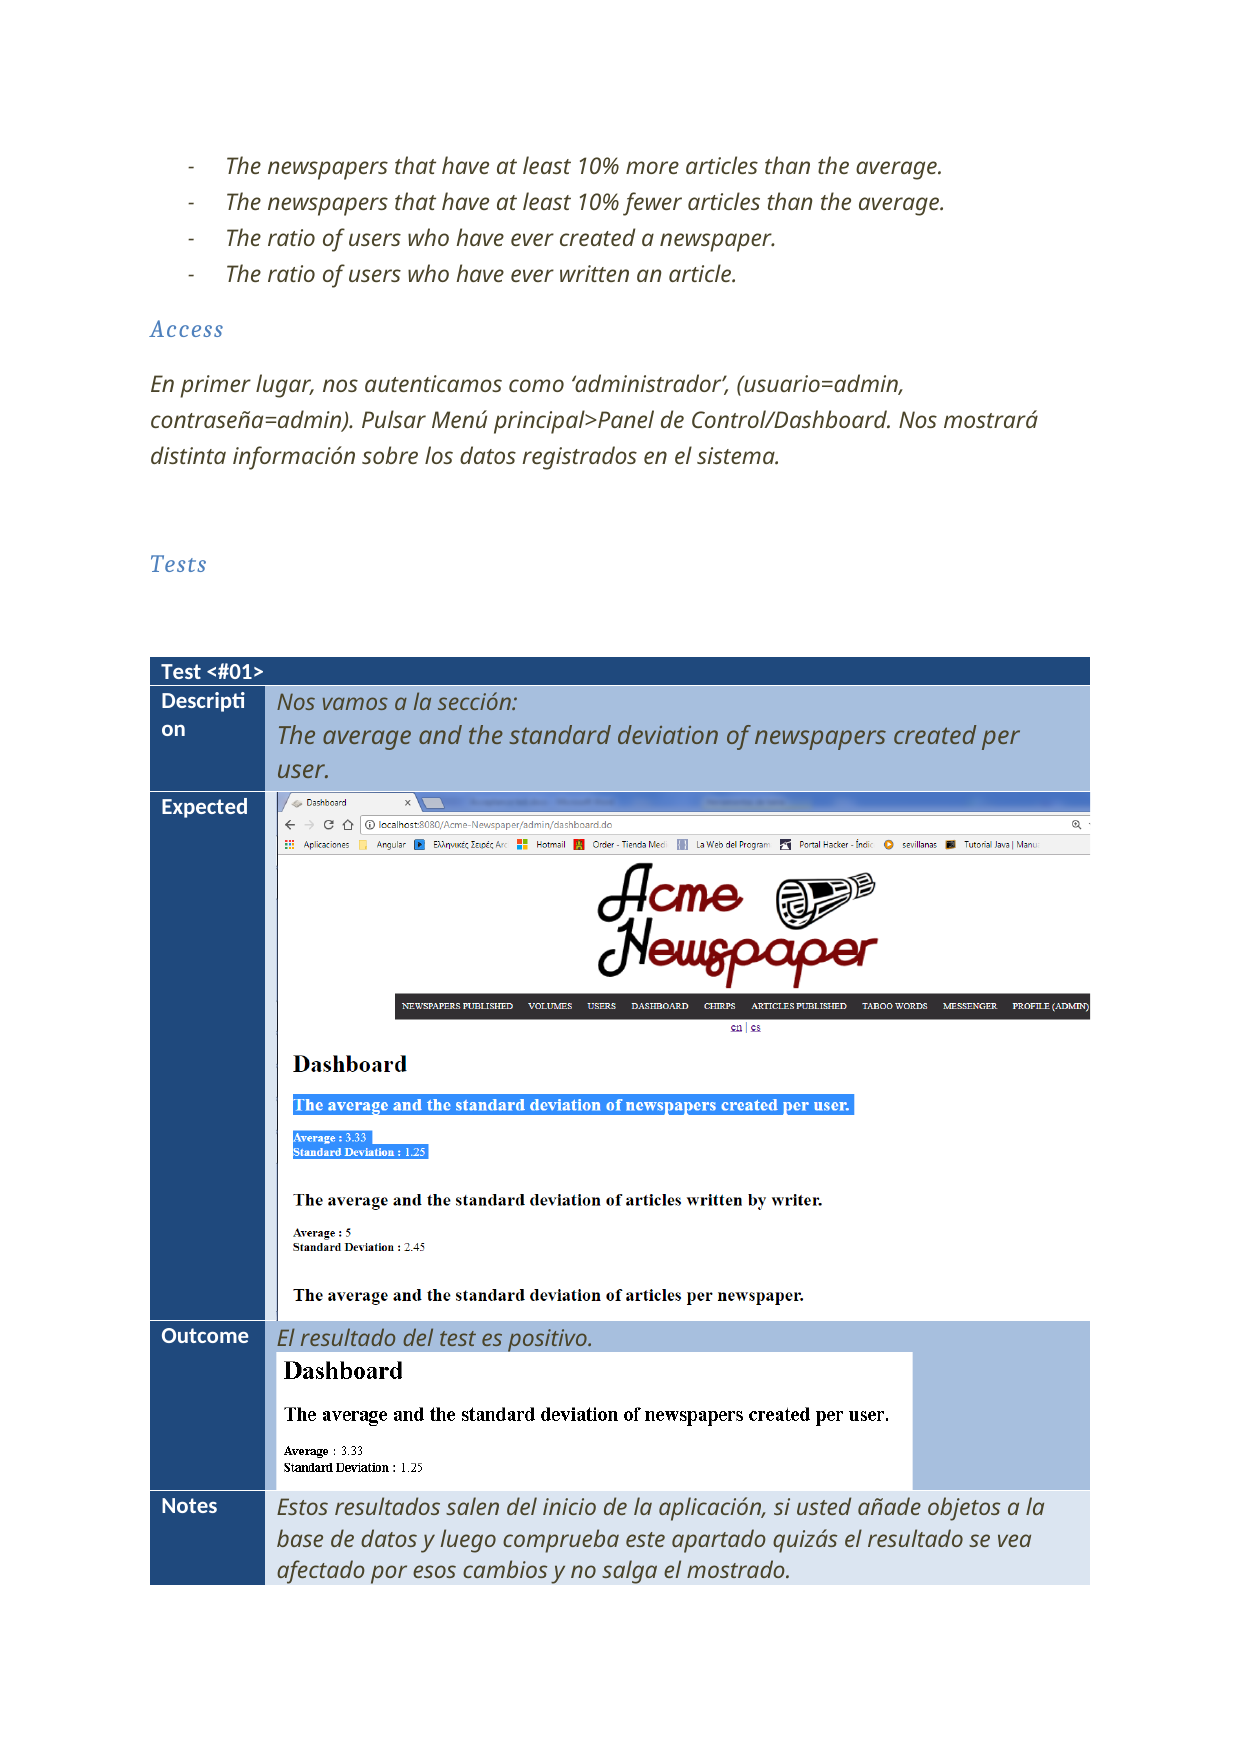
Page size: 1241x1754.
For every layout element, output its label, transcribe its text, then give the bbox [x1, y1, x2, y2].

table_cell Notes [150, 1491, 265, 1585]
table_header Test <#01> [150, 657, 1090, 685]
table_cell Expected [150, 792, 265, 1320]
list The newspapers that have at least 10% more articles than the average. [187, 150, 1090, 181]
table_cell Nos vamos a la sección: The average and the standard deviation of newspapers created per user. [265, 686, 1090, 791]
list The ratio of users who have ever written an article. [187, 258, 1090, 289]
table_cell Outcome [150, 1321, 265, 1490]
table_cell Estos resultados salen del inicio de la aplicación, si usted añade objetos a la base de datos y luego comprueba este apartado quizás el resultado se vea afectado por esos cambios y no salga el mostrado. [265, 1491, 1090, 1585]
picture [276, 1352, 913, 1491]
subtitle Access [150, 314, 1090, 343]
subtitle Tests [150, 550, 1090, 579]
list The newspapers that have at least 10% fewer articles than the average. [187, 186, 1090, 217]
table_cell El resultado del test es positivo. [265, 1321, 1090, 1490]
table_cell Description [150, 686, 265, 791]
text En primer lugar, nos autenticamos como ‘administrador’, (usuario=admin, contraseña=admin). Pulsar Menú principal>Panel de Control/Dashboard. Nos mostrará distinta información sobre los datos registrados en el sistema. [150, 368, 1090, 472]
list The ratio of users who have ever created a newspaper. [187, 222, 1090, 253]
table_cell [265, 792, 276, 1320]
picture [276, 792, 1091, 1321]
